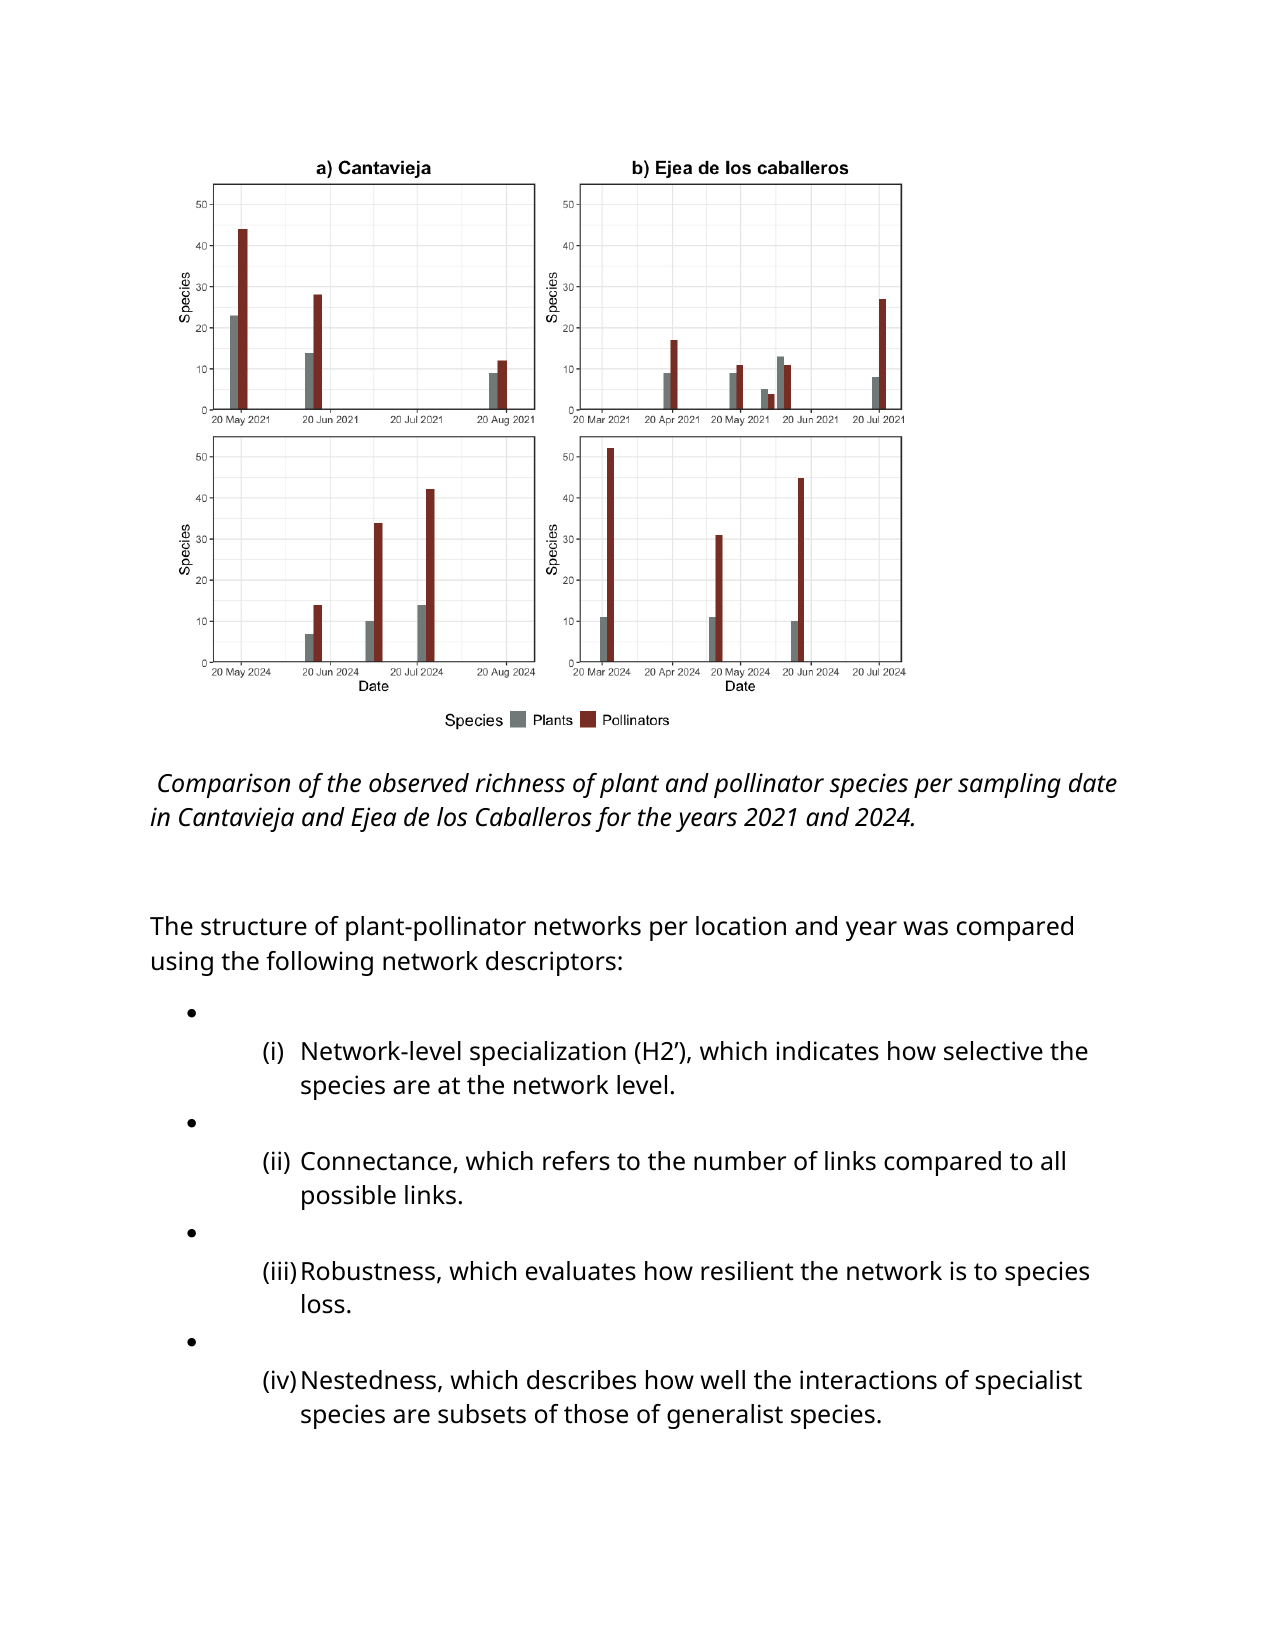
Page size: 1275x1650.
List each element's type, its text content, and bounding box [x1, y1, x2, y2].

text Comparison of the observed richness of plant and pollinator species per sampling date in Cantavieja and Ejea de los Caballeros for the years 2021 and 2024. [150, 766, 1125, 834]
text The structure of plant-pollinator networks per location and year was compared using the following network descriptors: [150, 909, 1125, 977]
list Connectance, which refers to the number of links compared to all possible links. [262, 1143, 1125, 1212]
list Nestedness, which describes how well the interactions of specialist species are subsets of those of generalist species. [262, 1363, 1125, 1431]
picture [168, 150, 913, 745]
list Network-level specialization (H2’), which indicates how selective the species are at the network level. [262, 1034, 1125, 1102]
list Robustness, which evaluates how resilient the network is to species loss. [262, 1253, 1125, 1321]
